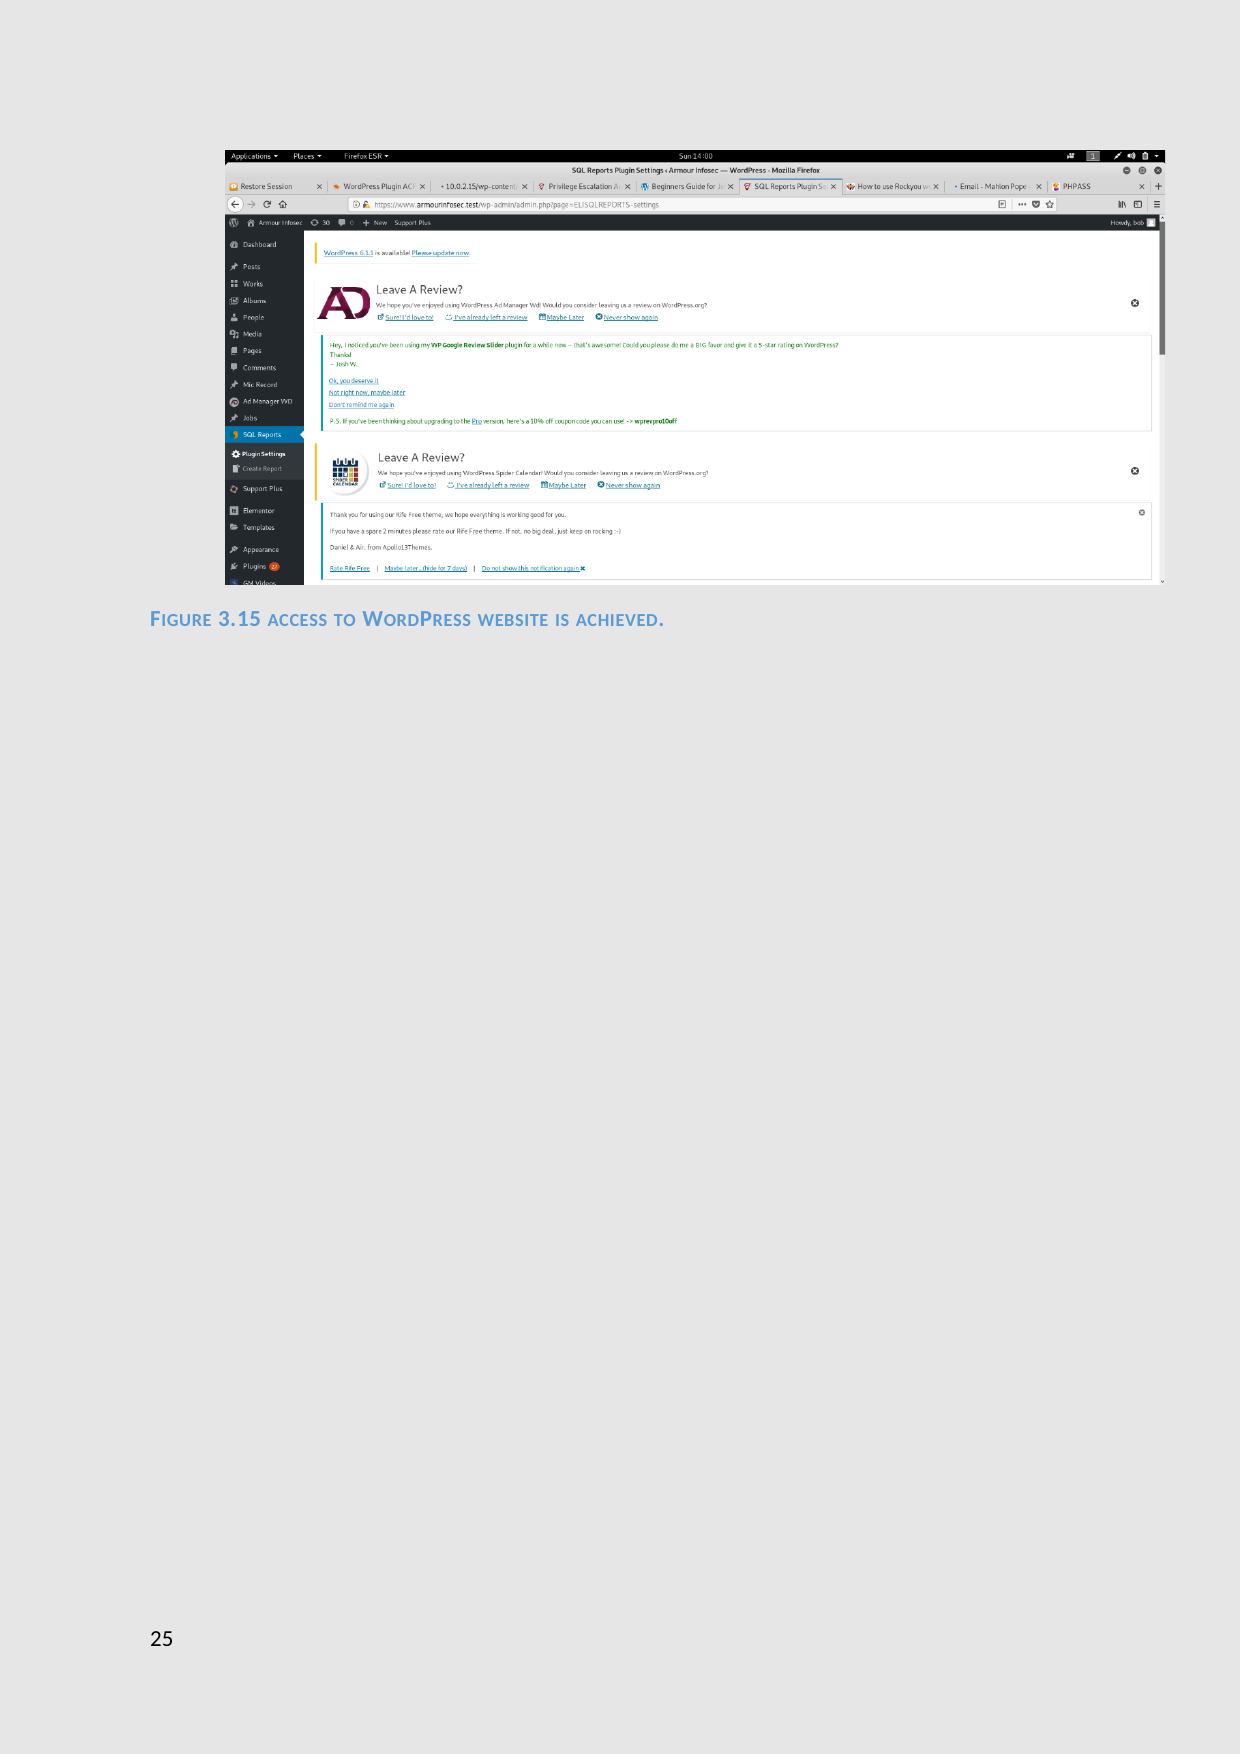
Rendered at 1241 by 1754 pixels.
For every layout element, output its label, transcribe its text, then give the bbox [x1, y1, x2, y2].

picture [225, 150, 1166, 585]
text Figure 3.15 access to WordPress website is achieved. [150, 604, 1090, 632]
